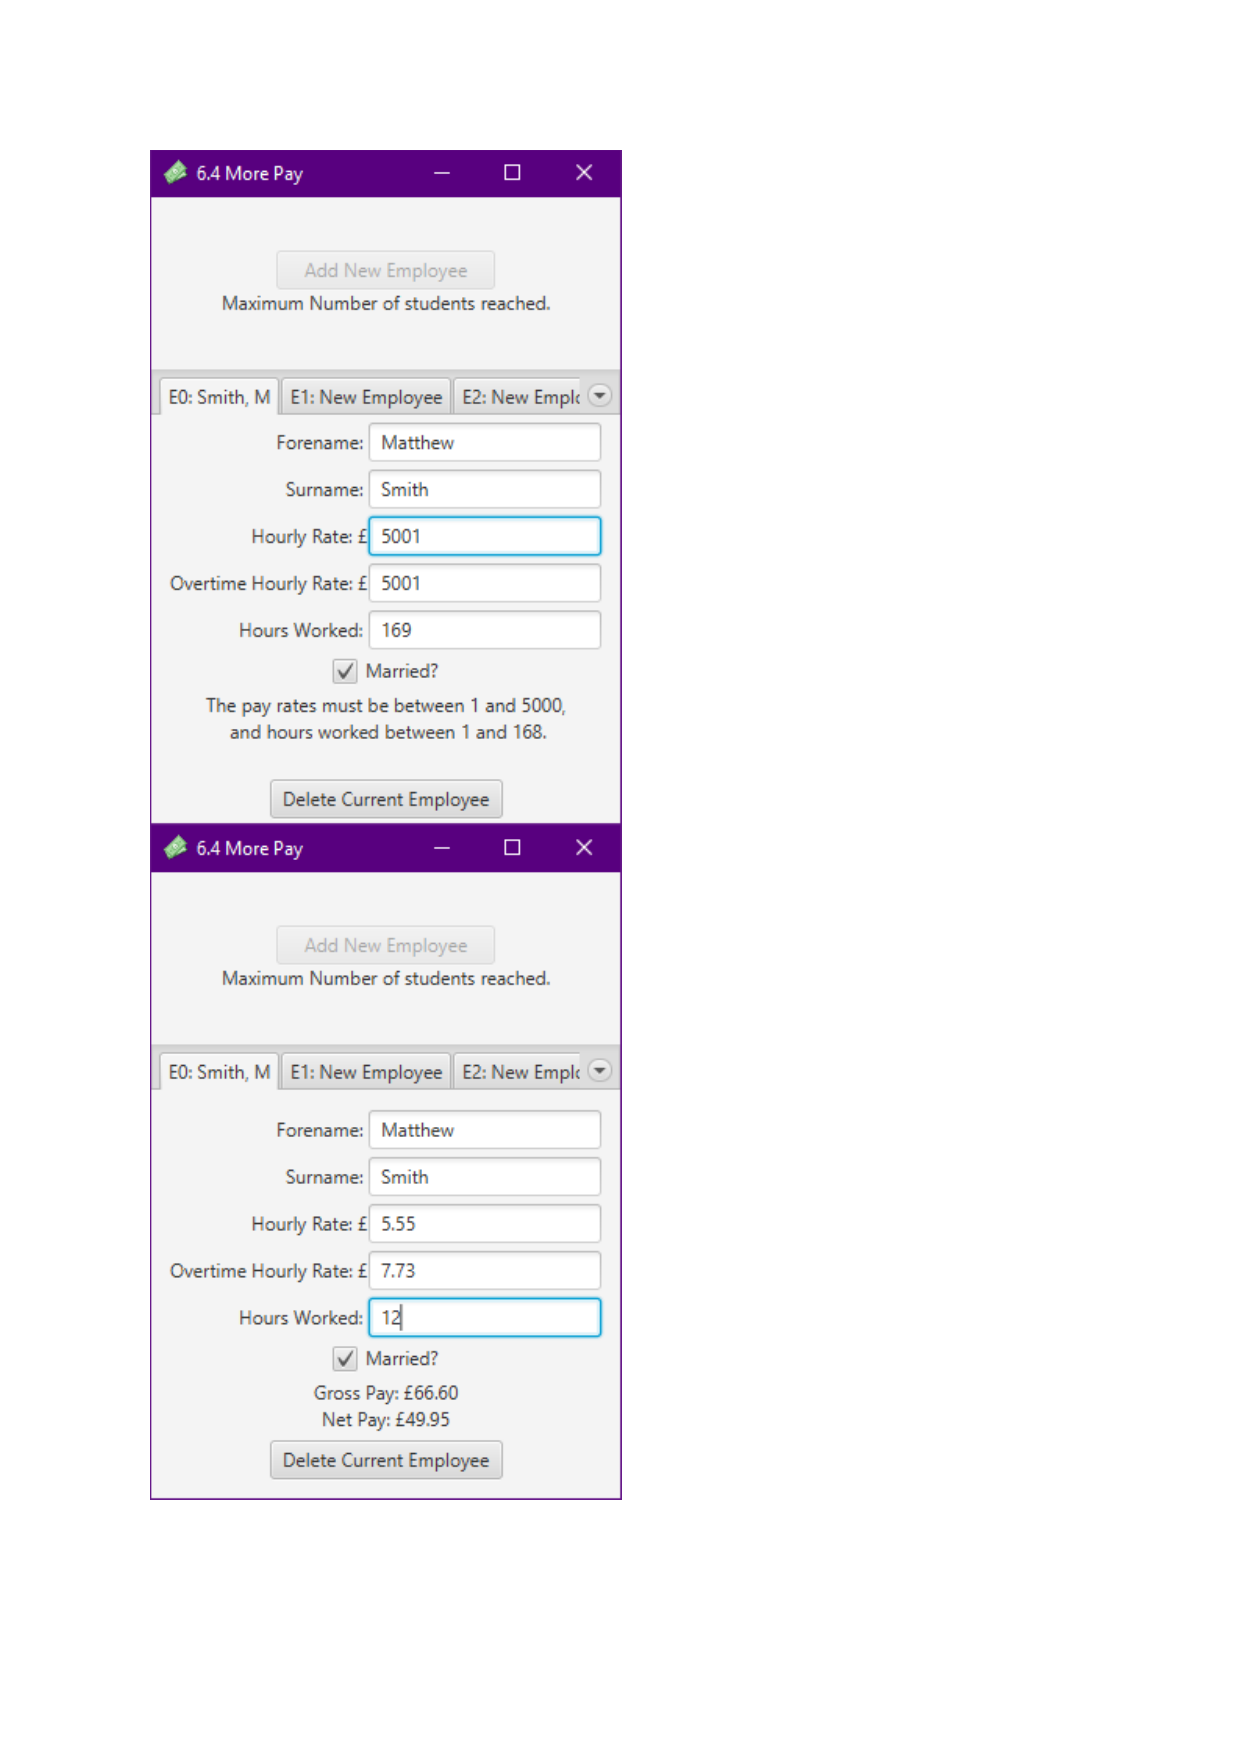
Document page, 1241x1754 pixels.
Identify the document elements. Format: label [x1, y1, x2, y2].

picture [150, 150, 622, 1500]
